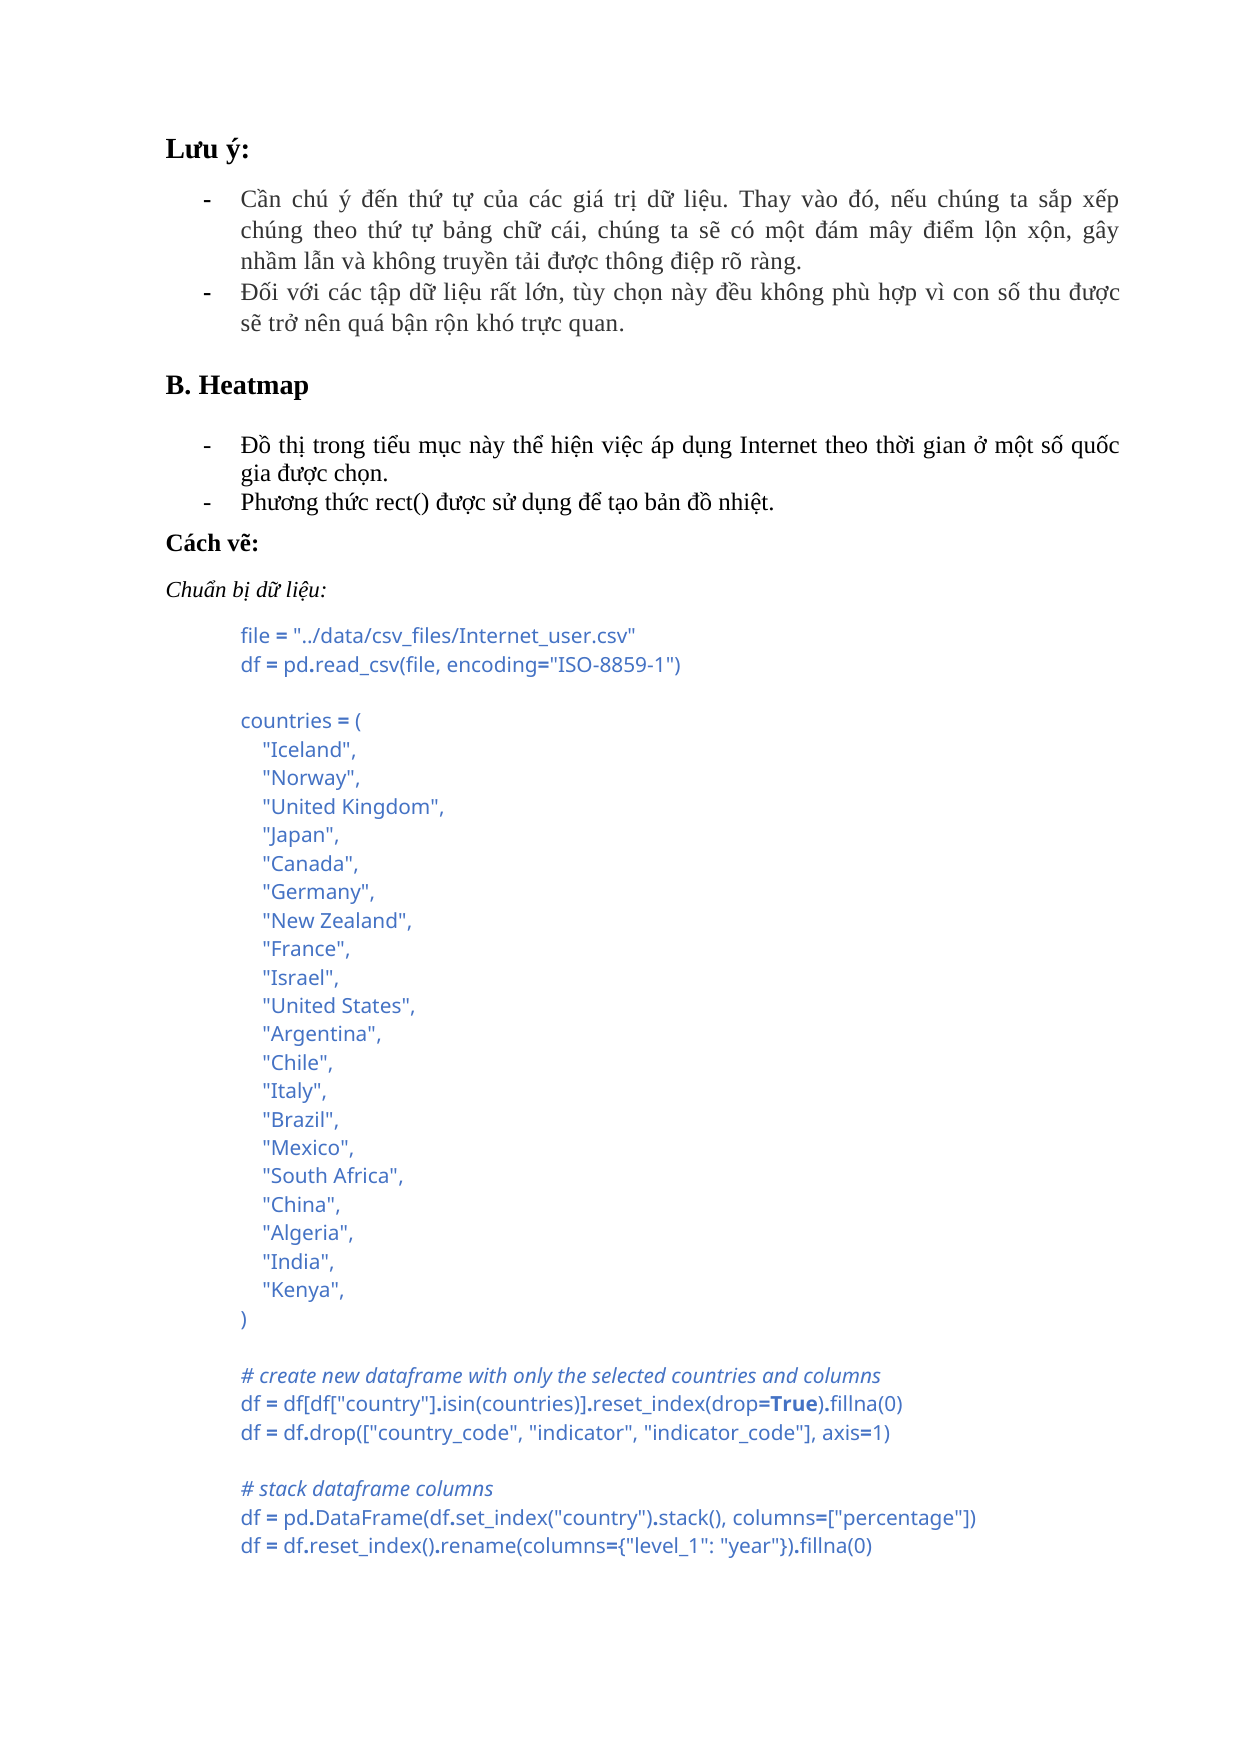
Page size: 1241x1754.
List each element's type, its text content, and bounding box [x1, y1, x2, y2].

text "New Zealand", [240, 906, 1122, 934]
text "Argentina", [240, 1019, 1122, 1048]
text "Chile", [240, 1048, 1122, 1076]
text "United States", [240, 991, 1122, 1019]
text "Kenya", [240, 1275, 1122, 1304]
text "India", [240, 1247, 1122, 1275]
list Phương thức rect() được sử dụng để tạo bản đồ nhiệt. [203, 487, 1122, 516]
text df = df.drop(["country_code", "indicator", "indicator_code"], axis=1) [240, 1418, 1122, 1446]
text Chuẩn bị dữ liệu: [165, 576, 1122, 603]
text Cách vẽ: [165, 528, 1122, 557]
text # stack dataframe columns [240, 1474, 1122, 1503]
text ) [240, 1304, 1122, 1332]
text df = pd.read_csv(file, encoding="ISO-8859-1") [240, 650, 1122, 678]
text "China", [240, 1190, 1122, 1218]
text "France", [240, 934, 1122, 963]
text "Brazil", [240, 1105, 1122, 1133]
text "South Africa", [240, 1162, 1122, 1190]
text "Israel", [240, 963, 1122, 991]
text # create new dataframe with only the selected countries and columns [240, 1361, 1122, 1389]
text "Norway", [240, 763, 1122, 792]
text "Germany", [240, 877, 1122, 906]
text "Italy", [240, 1076, 1122, 1105]
text file = "../data/csv_files/Internet_user.csv" [240, 621, 1122, 650]
text df = pd.DataFrame(df.set_index("country").stack(), columns=["percentage"]) [240, 1503, 1122, 1531]
text "Algeria", [240, 1218, 1122, 1247]
text countries = ( [240, 707, 1122, 735]
text "Iceland", [240, 735, 1122, 763]
text "United Kingdom", [240, 792, 1122, 820]
text df = df.reset_index().rename(columns={"level_1": "year"}).fillna(0) [240, 1531, 1122, 1560]
text df = df[df["country"].isin(countries)].reset_index(drop=True).fillna(0) [240, 1389, 1122, 1418]
list Cần chú ý đến thứ tự của các giá trị dữ liệu. Thay vào đó, nếu chúng ta sắp xếp chúng theo thứ tự bảng chữ cái, chúng ta sẽ có một đám mây điểm lộn xộn, gây nhầm lẫn và không truyền tải được thông điệp rõ ràng. [203, 184, 1122, 275]
list Đối với các tập dữ liệu rất lớn, tùy chọn này đều không phù hợp vì con số thu được sẽ trở nên quá bận rộn khó trực quan. [203, 277, 1122, 337]
text "Mexico", [240, 1133, 1122, 1162]
subtitle B. Heatmap [165, 368, 1122, 401]
text Lưu ý: [165, 131, 1122, 164]
list Đồ thị trong tiểu mục này thể hiện việc áp dụng Internet theo thời gian ở một số quốc gia được chọn. [203, 430, 1122, 487]
text "Canada", [240, 849, 1122, 877]
text "Japan", [240, 820, 1122, 849]
